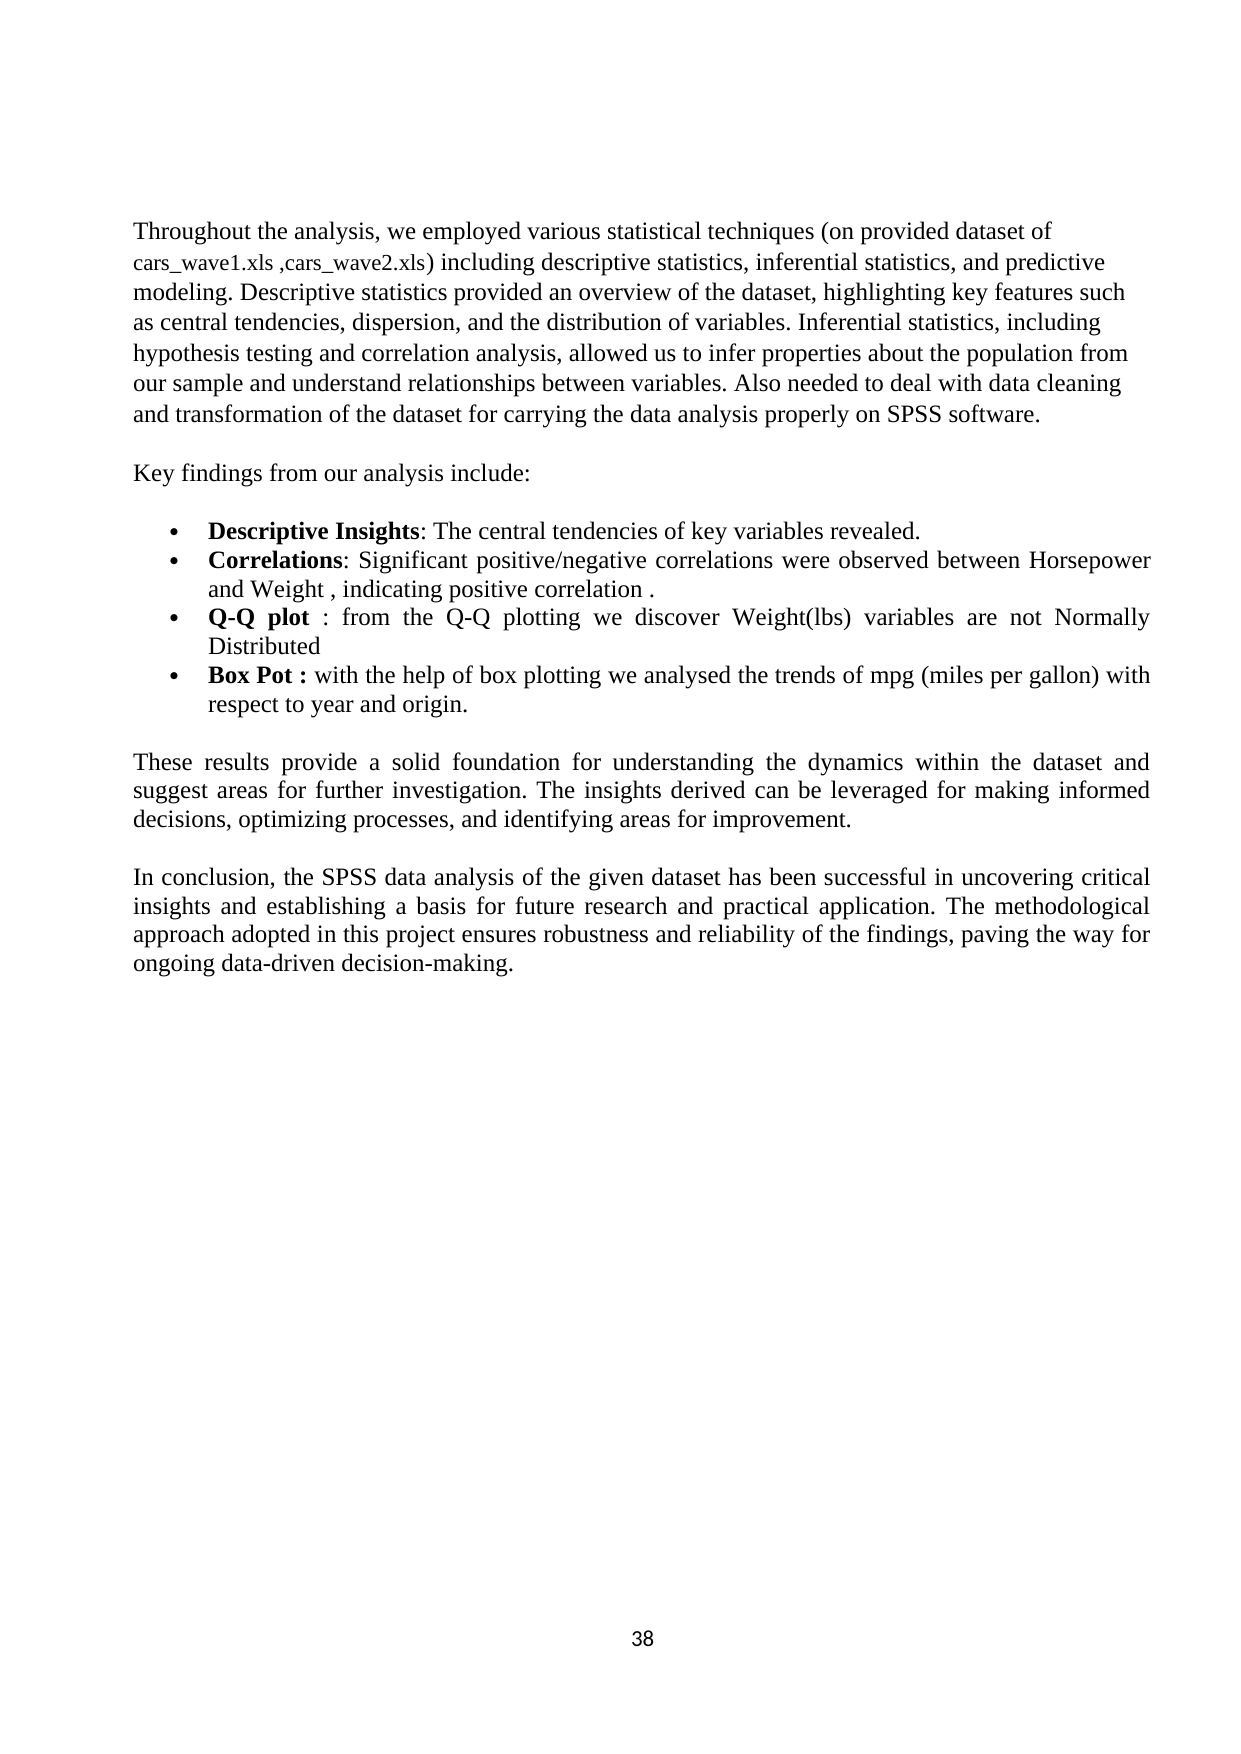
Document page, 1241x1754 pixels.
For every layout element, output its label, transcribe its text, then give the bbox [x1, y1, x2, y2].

text These results provide a solid foundation for understanding the dynamics within the dataset and suggest areas for further investigation. The insights derived can be leveraged for making informed decisions, optimizing processes, and identifying areas for improvement. [133, 747, 1152, 833]
text Throughout the analysis, we employed various statistical techniques (on provided dataset of cars_wave1.xls ,cars_wave2.xls) including descriptive statistics, inferential statistics, and predictive modeling. Descriptive statistics provided an overview of the dataset, highlighting key features such as central tendencies, dispersion, and the distribution of variables. Inferential statistics, including hypothesis testing and correlation analysis, allowed us to infer properties about the population from our sample and understand relationships between variables. Also needed to deal with data cleaning and transformation of the dataset for carrying the data analysis properly on SPSS software. [133, 216, 1152, 427]
list Box Pot : with the help of box plotting we analysed the trends of mpg (miles per gallon) with respect to year and origin. [170, 660, 1152, 717]
text In conclusion, the SPSS data analysis of the given dataset has been successful in uncovering critical insights and establishing a basis for future research and practical application. The methodological approach adopted in this project ensures robustness and reliability of the findings, paving the way for ongoing data-driven decision-making. [133, 862, 1152, 977]
list Descriptive Insights: The central tendencies of key variables revealed. [170, 516, 1152, 545]
list Q-Q plot : from the Q-Q plotting we discover Weight(lbs) variables are not Normally Distributed [170, 602, 1152, 660]
list Correlations: Significant positive/negative correlations were observed between Horsepower and Weight , indicating positive correlation . [170, 545, 1152, 602]
text Key findings from our analysis include: [133, 458, 1152, 487]
